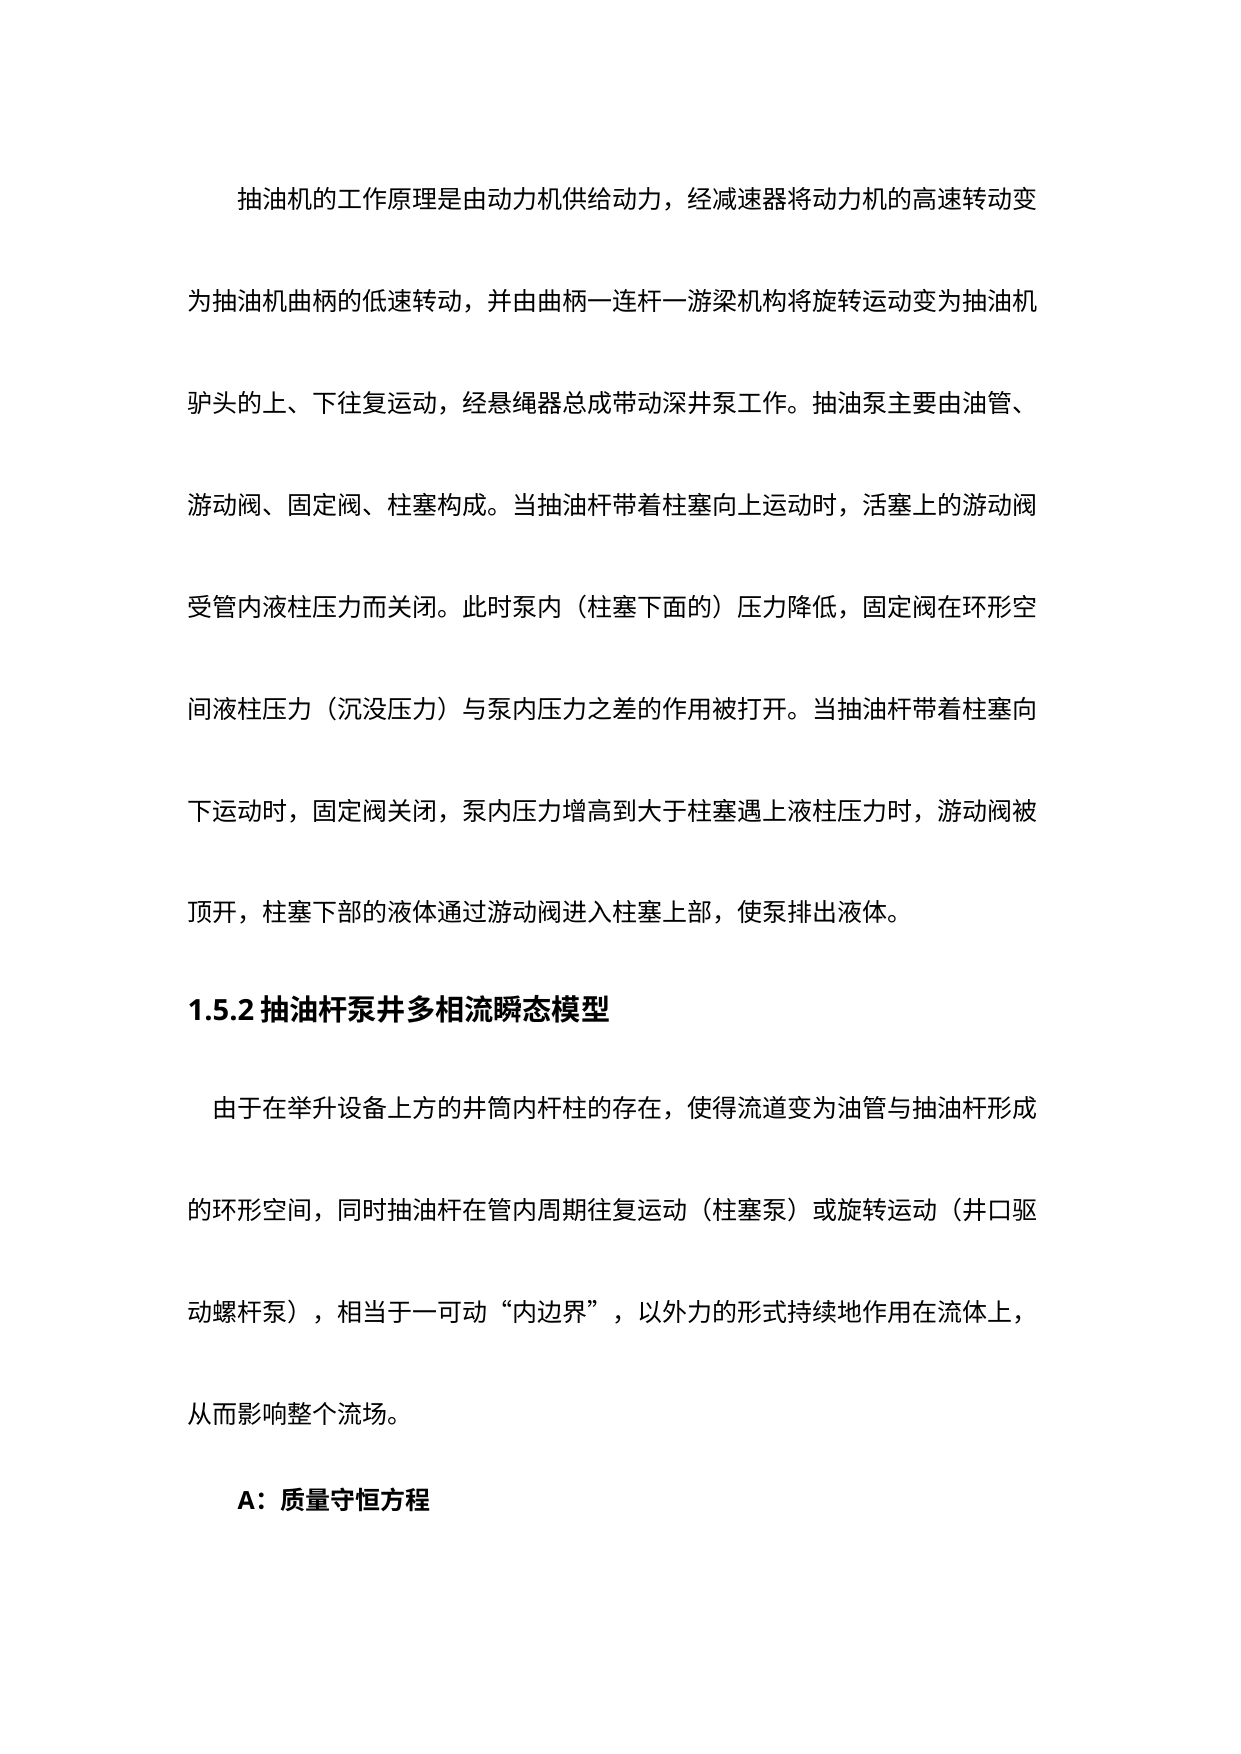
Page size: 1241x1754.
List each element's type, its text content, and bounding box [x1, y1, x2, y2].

text A：质量守恒方程 [187, 1464, 1053, 1532]
text 抽油机的工作原理是由动力机供给动力，经减速器将动力机的高速转动变为抽油机曲柄的低速转动，并由曲柄一连杆一游梁机构将旋转运动变为抽油机驴头的上、下往复运动，经悬绳器总成带动深井泵工作。抽油泵主要由油管、游动阀、固定阀、柱塞构成。当抽油杆带着柱塞向上运动时，活塞上的游动阀受管内液柱压力而关闭。此时泵内（柱塞下面的）压力降低，固定阀在环形空间液柱压力（沉没压力）与泵内压力之差的作用被打开。当抽油杆带着柱塞向下运动时，固定阀关闭，泵内压力增高到大于柱塞遇上液柱压力时，游动阀被顶开，柱塞下部的液体通过游动阀进入柱塞上部，使泵排出液体。 [187, 164, 1053, 945]
text 由于在举升设备上方的井筒内杆柱的存在，使得流道变为油管与抽油杆形成的环形空间，同时抽油杆在管内周期往复运动（柱塞泵）或旋转运动（井口驱动螺杆泵），相当于一可动“内边界”，以外力的形式持续地作用在流体上，从而影响整个流场。 [187, 1073, 1053, 1446]
subtitle 1.5.2抽油杆泵井多相流瞬态模型 [187, 973, 1053, 1041]
